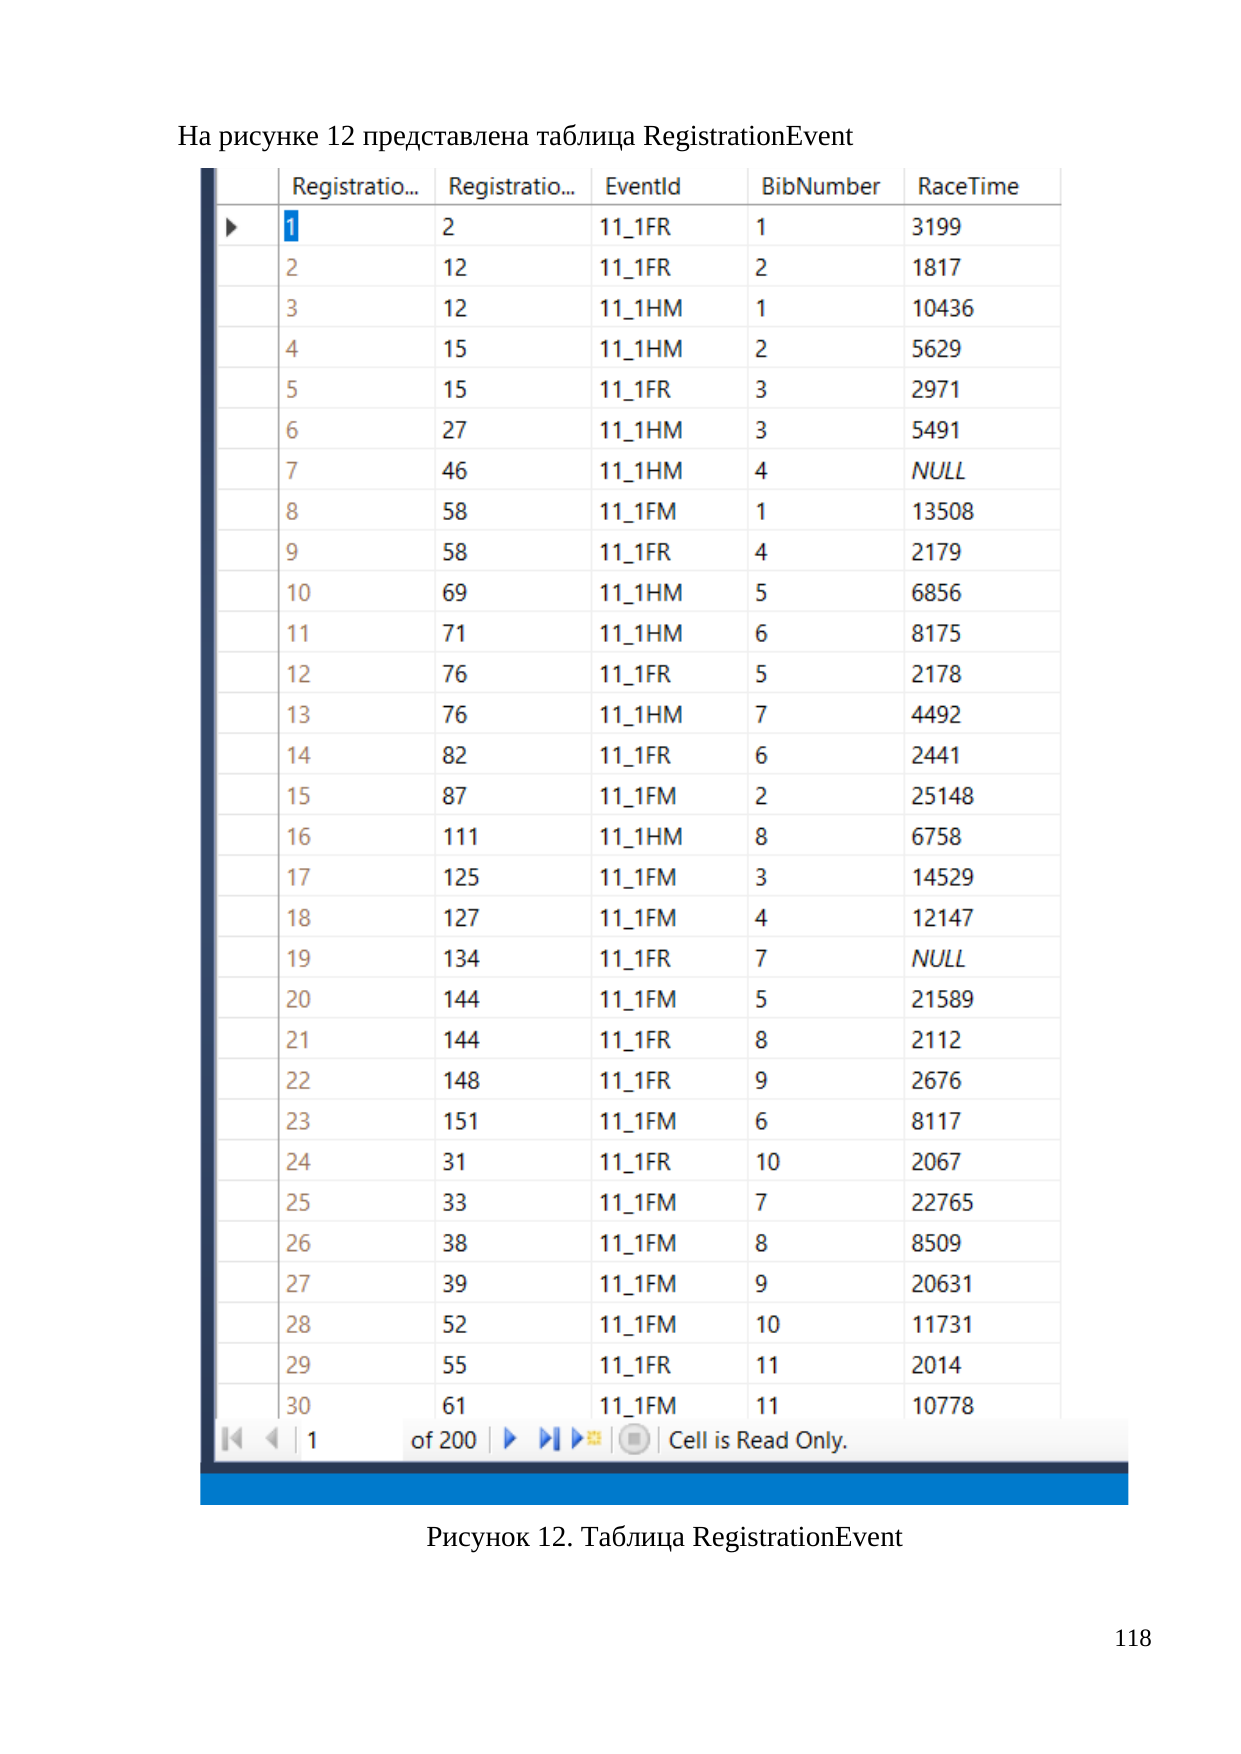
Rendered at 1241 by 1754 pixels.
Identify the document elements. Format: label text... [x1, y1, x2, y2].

picture [200, 168, 1129, 1505]
text На рисунке 12 представлена таблица RegistrationEvent [177, 118, 1152, 152]
text Рисунок 12. Таблица RegistrationEvent [177, 1519, 1152, 1552]
